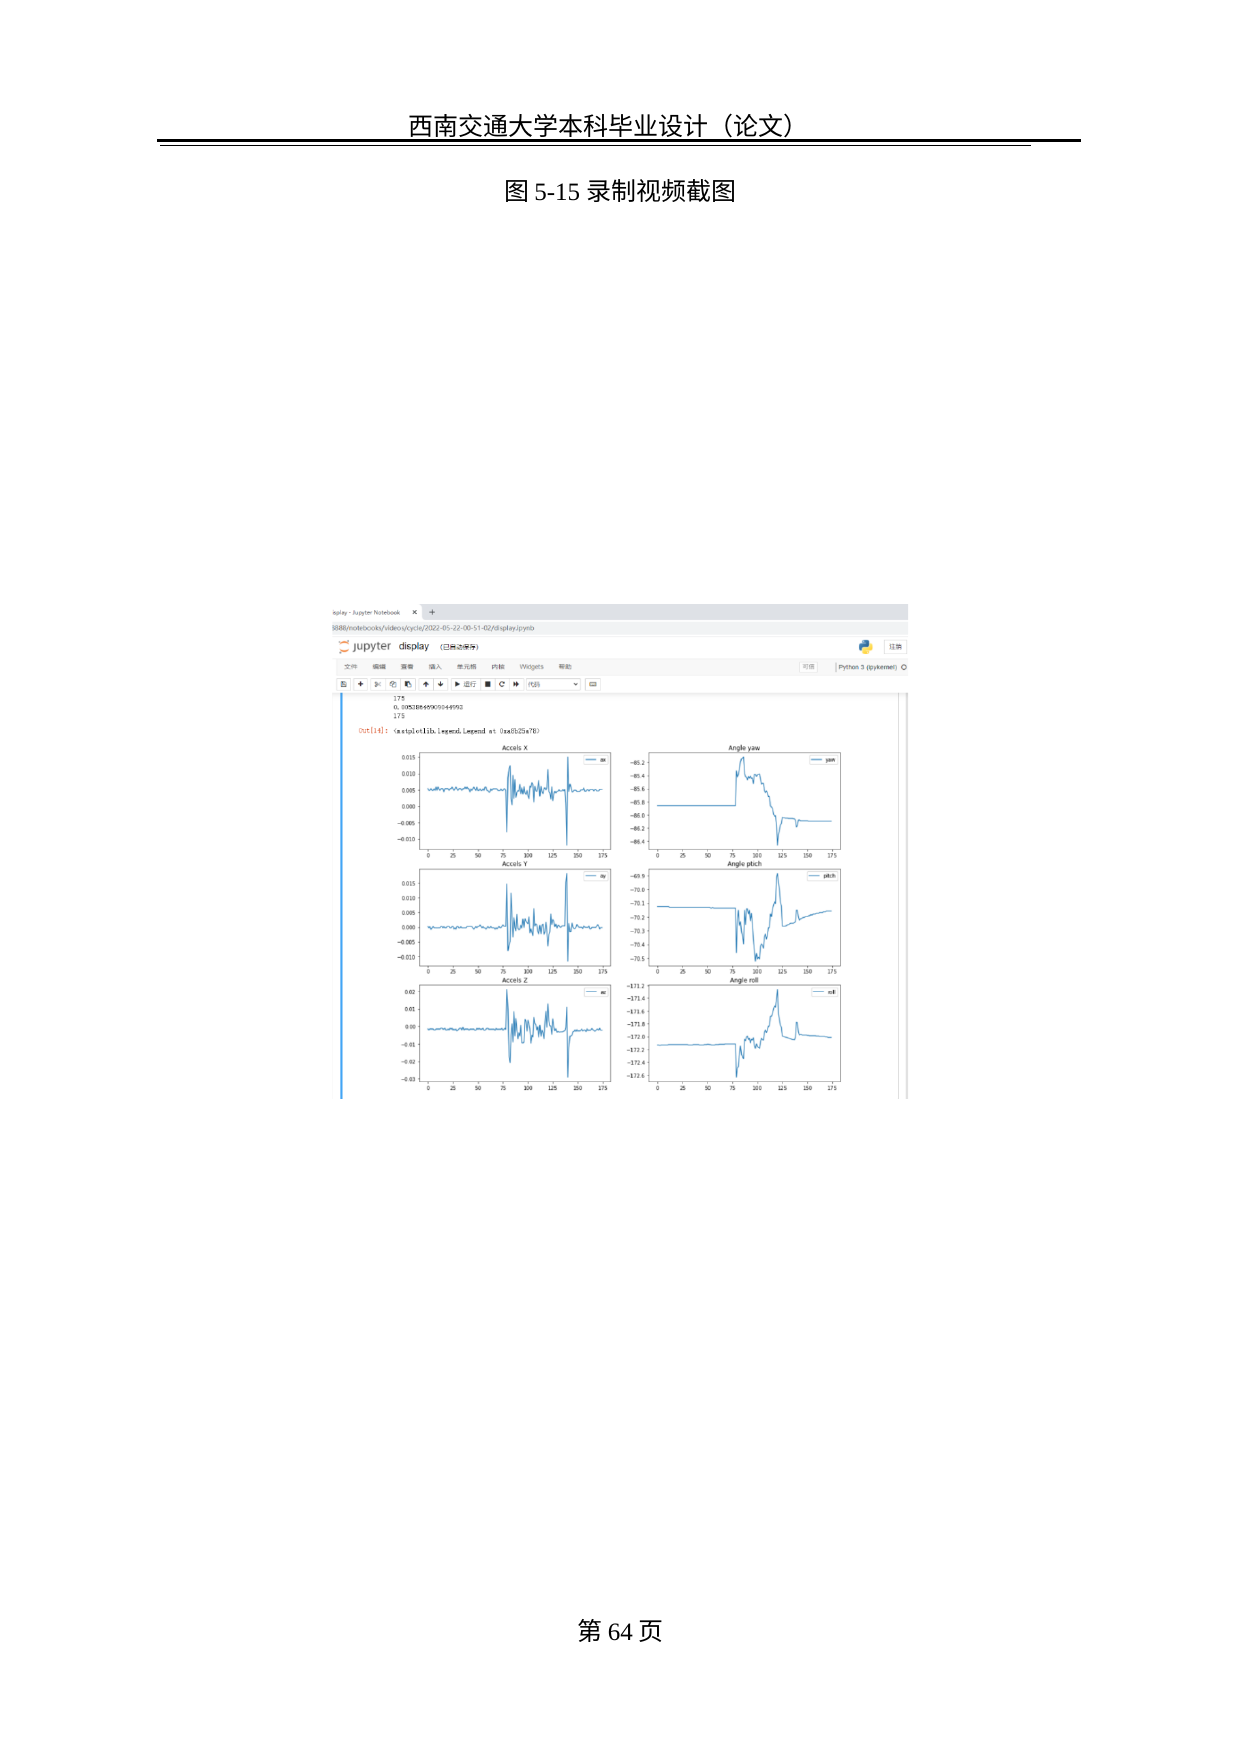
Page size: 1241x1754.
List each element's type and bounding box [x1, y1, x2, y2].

picture [332, 604, 909, 1099]
